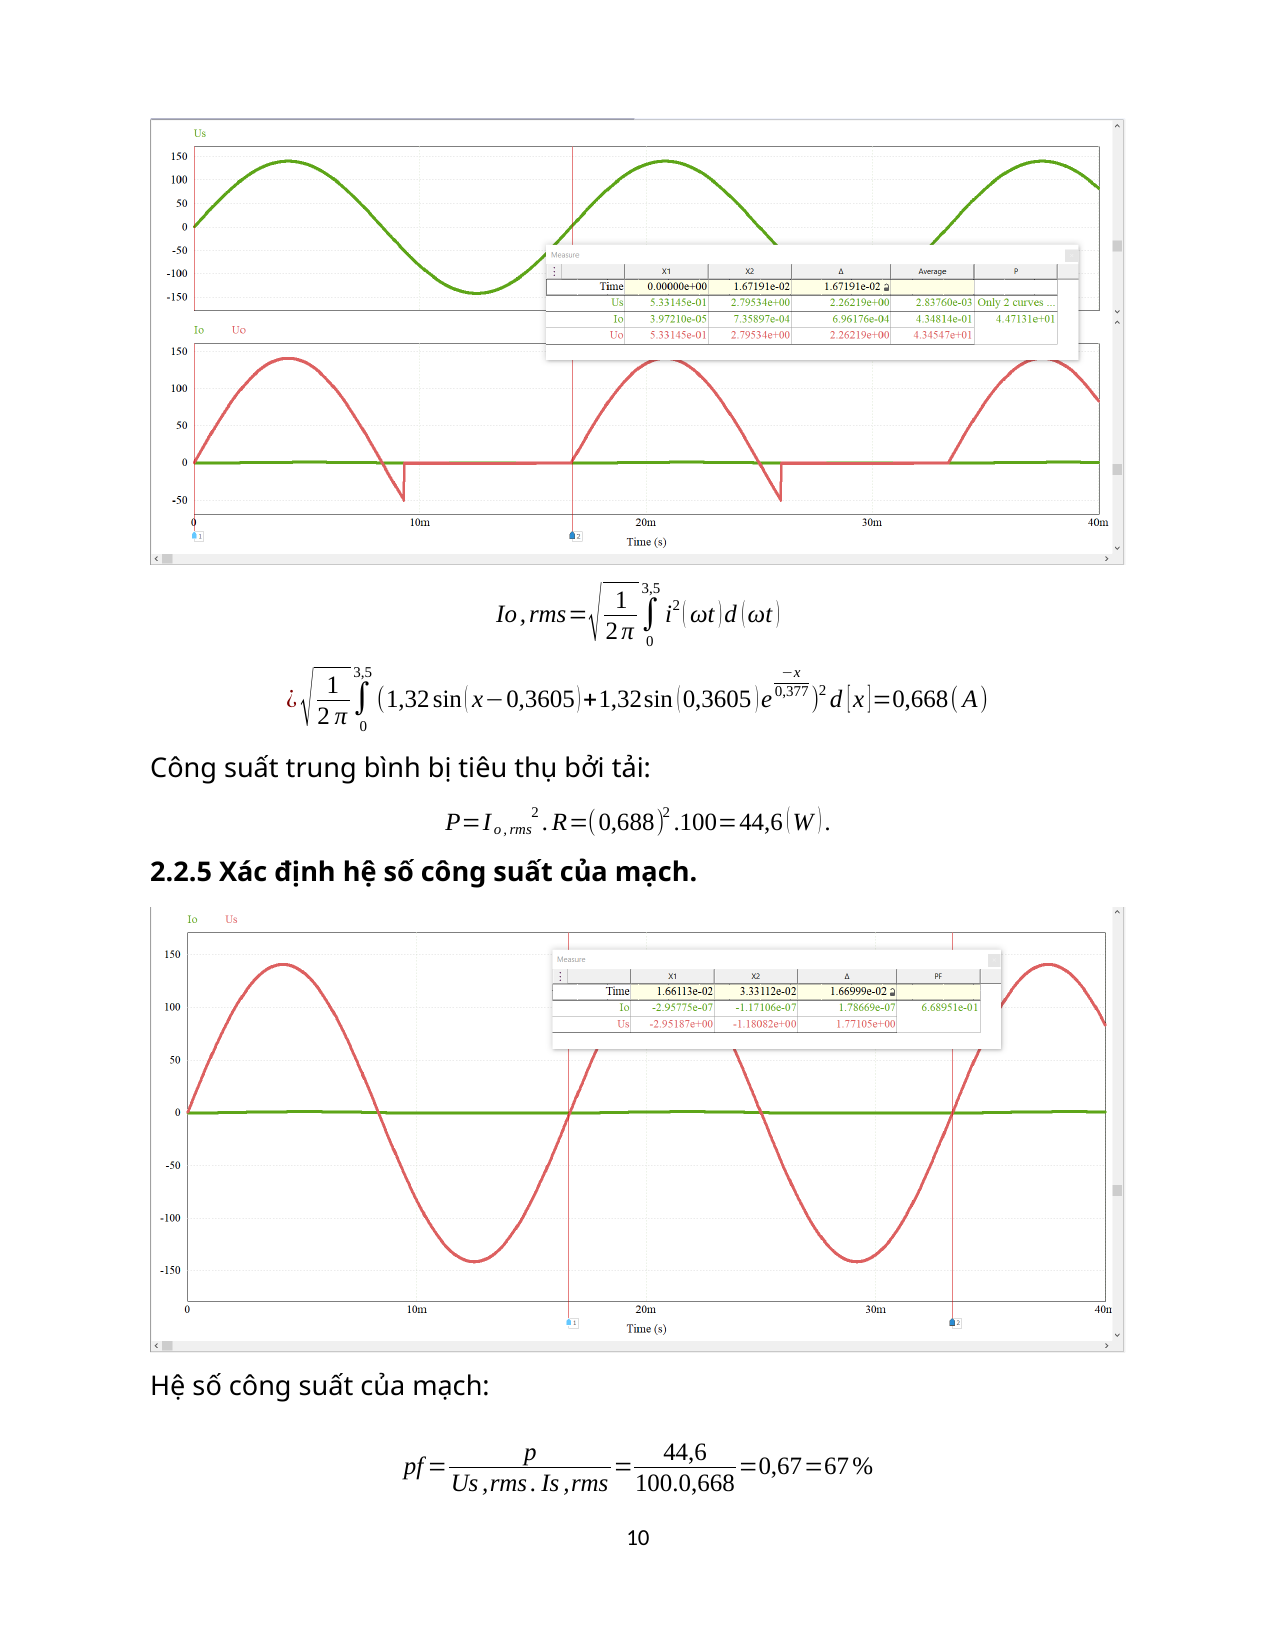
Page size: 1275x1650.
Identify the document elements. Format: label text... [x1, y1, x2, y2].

picture [150, 907, 1125, 1353]
list Công suất trung bình bị tiêu thụ bởi tải: [150, 748, 1125, 785]
picture [150, 118, 1125, 565]
list Hệ số công suất của mạch: [150, 1367, 1125, 1403]
list 2.2.5 Xác định hệ số công suất của mạch. [150, 852, 1125, 889]
